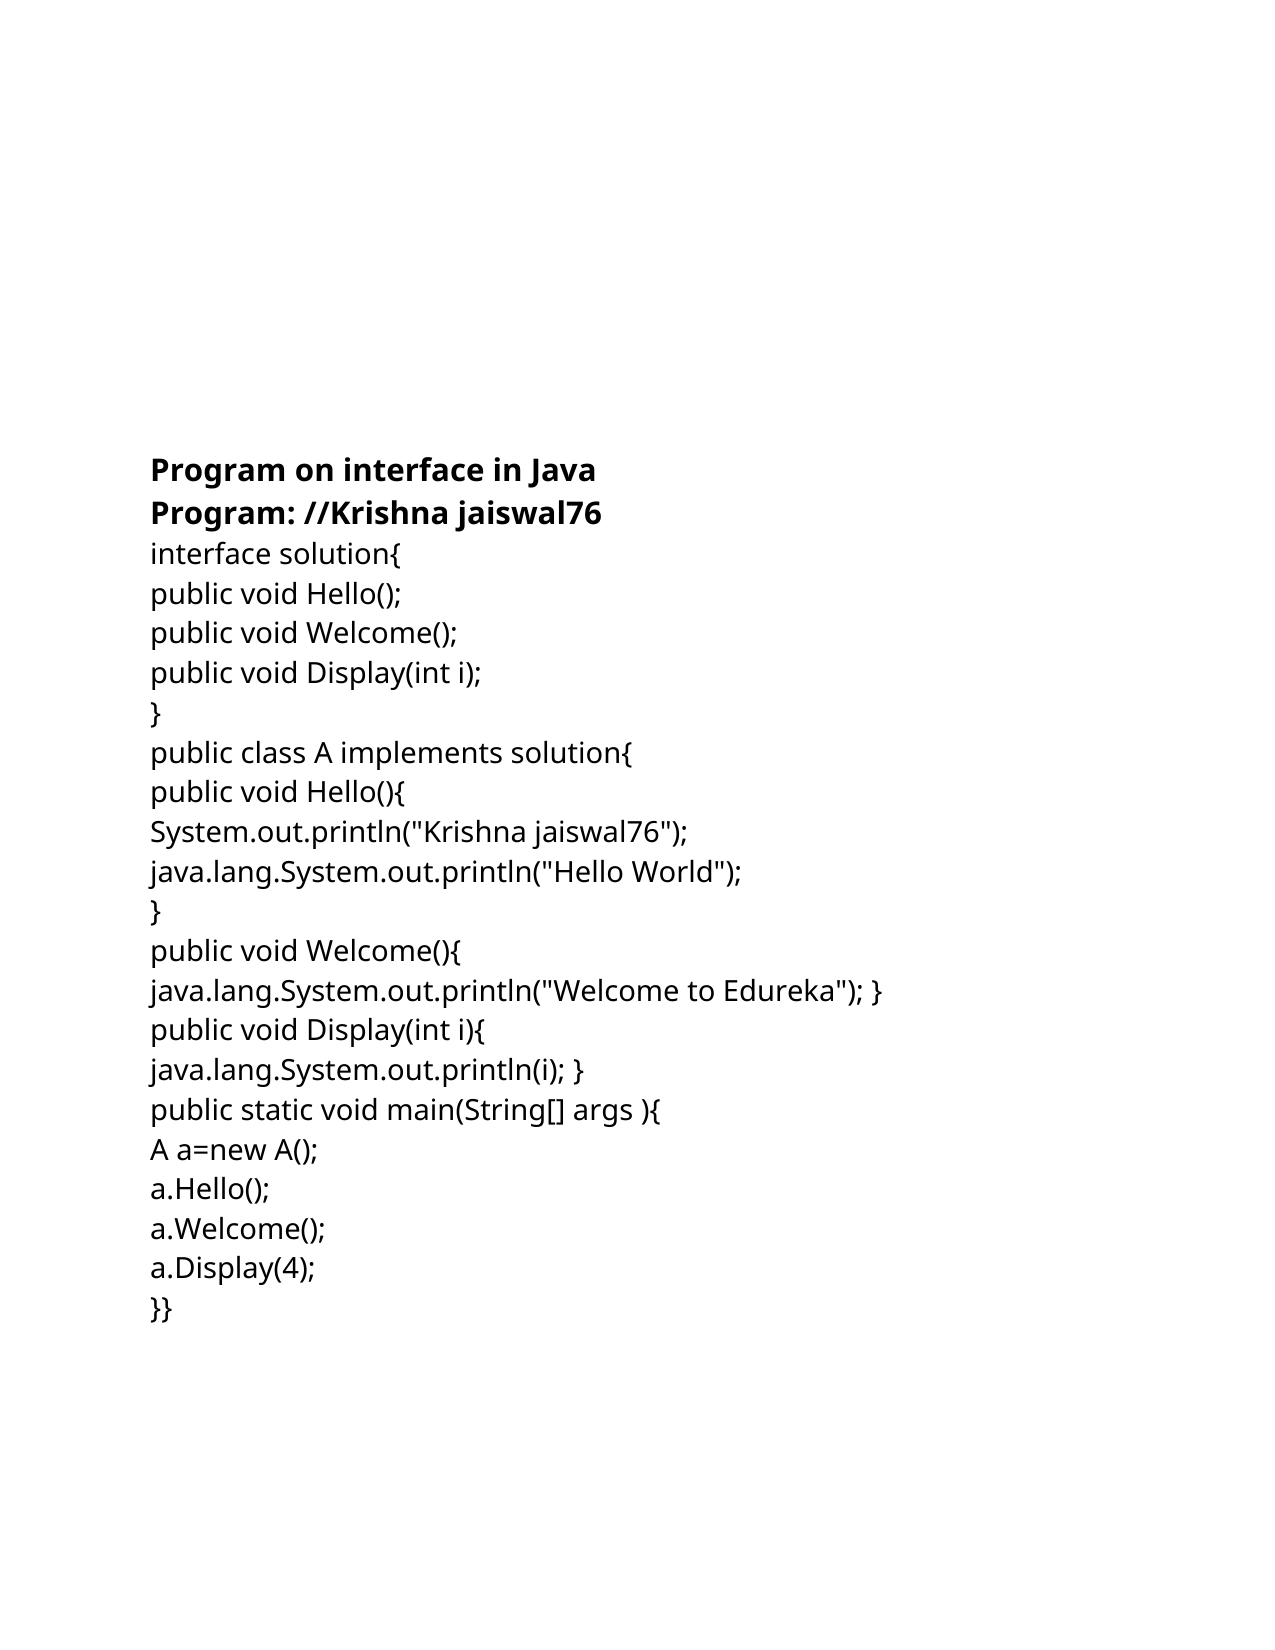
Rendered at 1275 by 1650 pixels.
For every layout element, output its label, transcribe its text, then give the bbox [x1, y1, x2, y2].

text public void Hello(); [150, 573, 1125, 613]
text java.lang.System.out.println("Welcome to Edureka"); } [150, 970, 1125, 1010]
text Program: //Krishna jaiswal76 [150, 491, 1125, 533]
text public class A implements solution{ [150, 732, 1125, 772]
text A a=new A(); [150, 1129, 1125, 1168]
text a.Welcome(); [150, 1208, 1125, 1248]
text public void Welcome(); [150, 613, 1125, 652]
text a.Hello(); [150, 1168, 1125, 1208]
text public void Hello(){ [150, 772, 1125, 811]
text } [150, 891, 1125, 930]
text public void Display(int i){ [150, 1010, 1125, 1049]
text public void Display(int i); [150, 652, 1125, 692]
text a.Display(4); [150, 1248, 1125, 1287]
text java.lang.System.out.println("Hello World"); [150, 851, 1125, 891]
text public static void main(String[] args ){ [150, 1089, 1125, 1129]
text System.out.println("Krishna jaiswal76"); [150, 811, 1125, 851]
text interface solution{ [150, 533, 1125, 573]
text Program on interface in Java [150, 448, 1125, 491]
text }} [150, 1287, 1125, 1327]
text public void Welcome(){ [150, 930, 1125, 970]
text } [150, 692, 1125, 732]
text java.lang.System.out.println(i); } [150, 1049, 1125, 1089]
